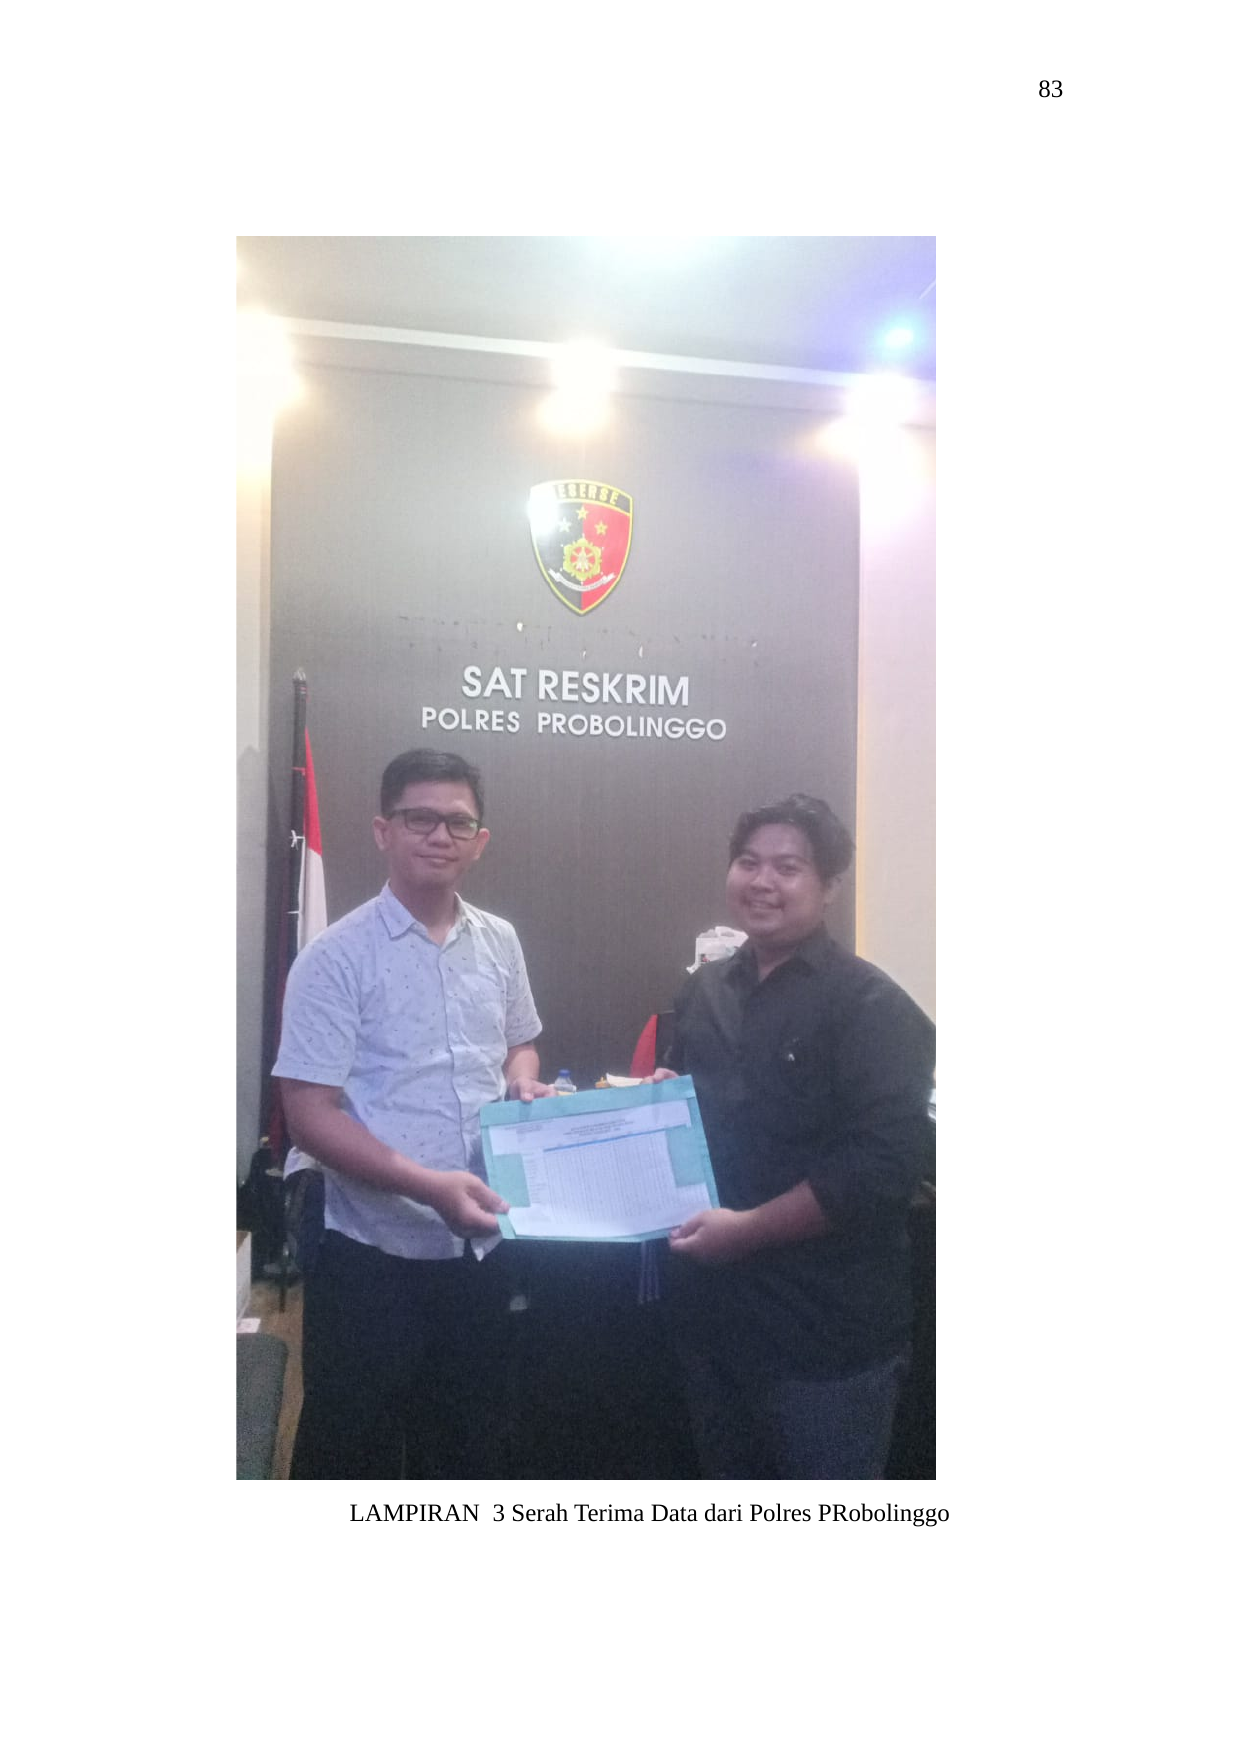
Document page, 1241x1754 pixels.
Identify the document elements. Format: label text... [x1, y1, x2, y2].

text LAMPIRAN 3 Serah Terima Data dari Polres PRobolinggo [236, 1498, 1063, 1527]
picture [236, 236, 936, 1480]
